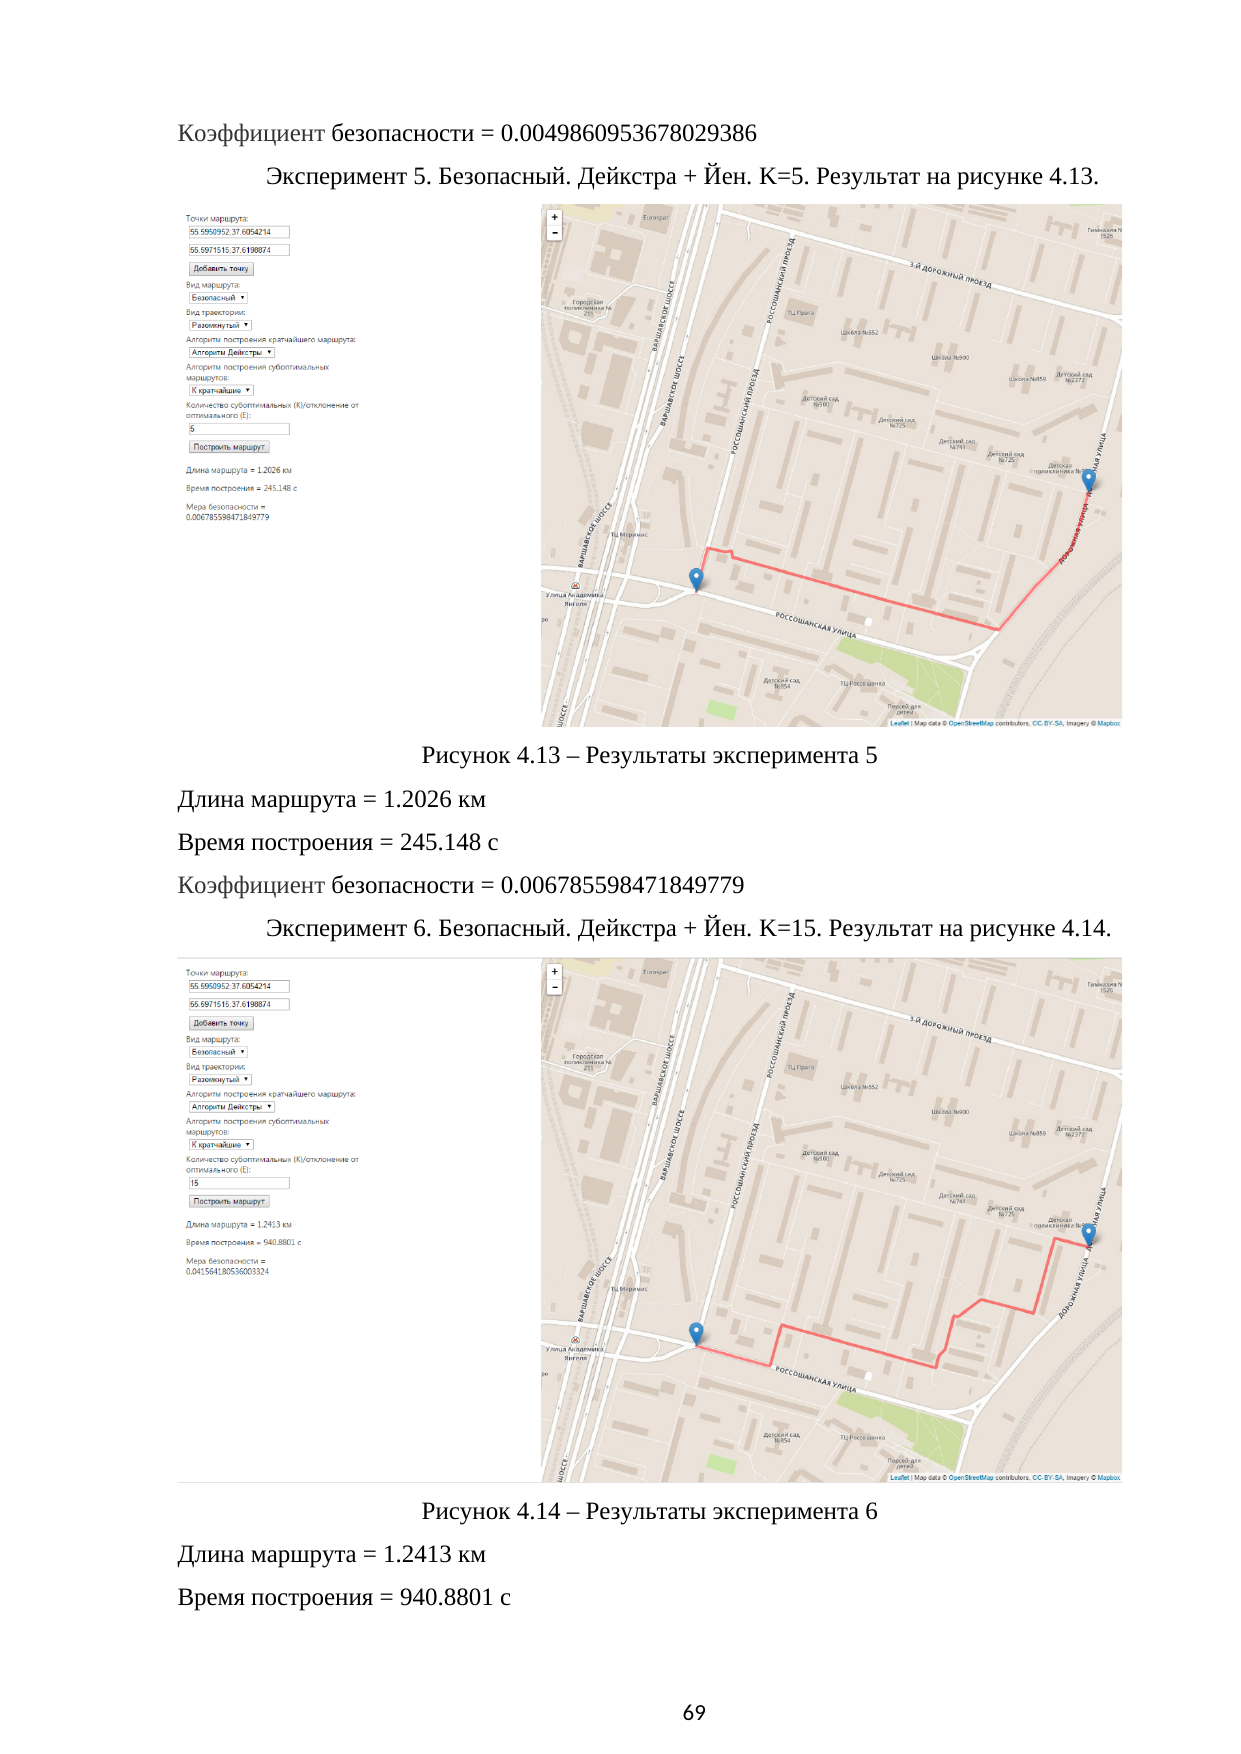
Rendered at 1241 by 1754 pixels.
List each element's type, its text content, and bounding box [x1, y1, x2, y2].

text Длина маршрута = 1.2026 км [177, 784, 1122, 812]
text Эксперимент 5. Безопасный. Дейкстра + Йен. K=5. Результат на рисунке 4.13. [177, 161, 1122, 190]
text Коэффициент безопасности = 0.0049860953678029386 [177, 118, 1122, 147]
text Длина маршрута = 1.2413 км [177, 1539, 1122, 1568]
picture [177, 204, 1123, 727]
text Коэффициент безопасности = 0.006785598471849779 [177, 870, 1122, 899]
text Рисунок 4.14 – Результаты эксперимента 6 [177, 1496, 1122, 1525]
text Время построения = 940.8801 с [177, 1582, 1122, 1611]
text Рисунок 4.13 – Результаты эксперимента 5 [177, 741, 1122, 769]
picture [177, 956, 1123, 1483]
text Эксперимент 6. Безопасный. Дейкстра + Йен. K=15. Результат на рисунке 4.14. [177, 913, 1122, 942]
text Время построения = 245.148 с [177, 827, 1122, 856]
